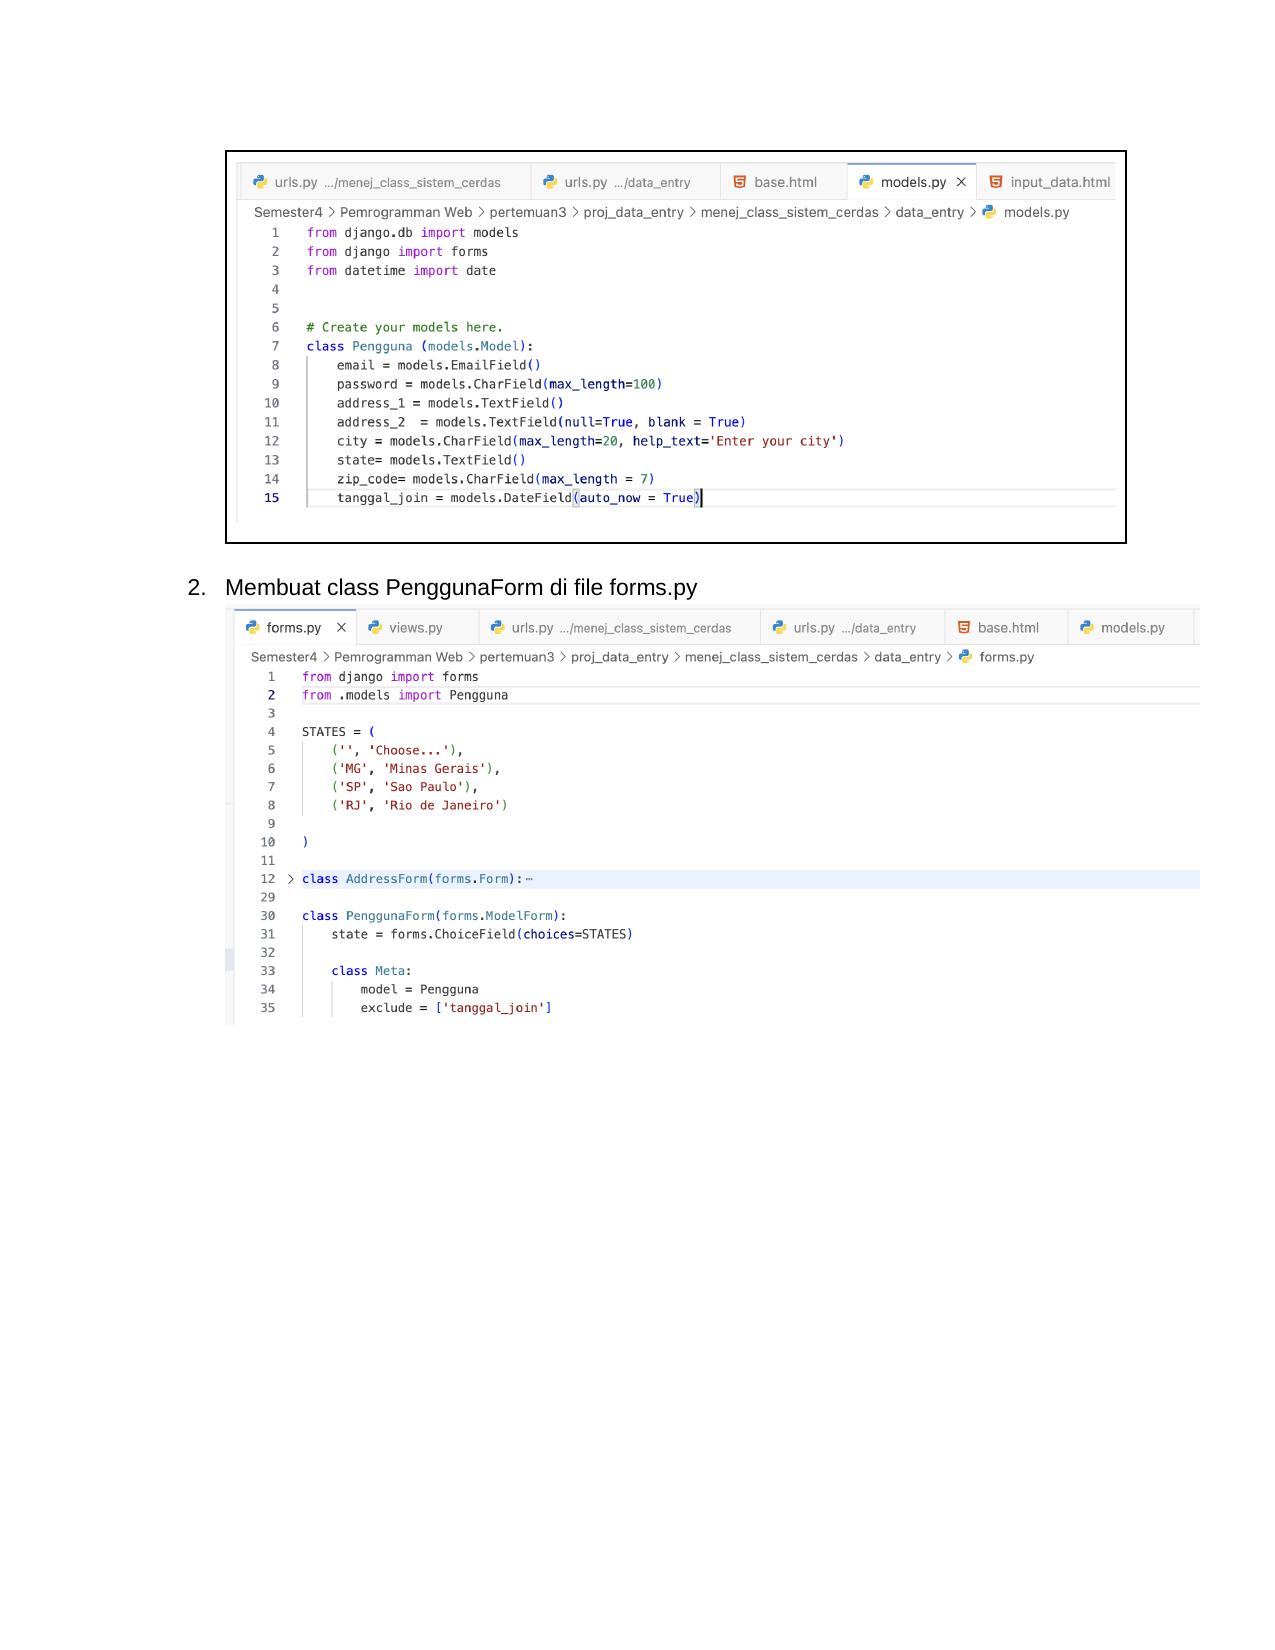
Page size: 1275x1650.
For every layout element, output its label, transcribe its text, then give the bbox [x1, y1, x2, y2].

picture [236, 162, 1116, 523]
list Membuat class PenggunaForm di file forms.py [187, 574, 1125, 601]
table_cell [227, 152, 1125, 542]
picture [225, 604, 1200, 1025]
